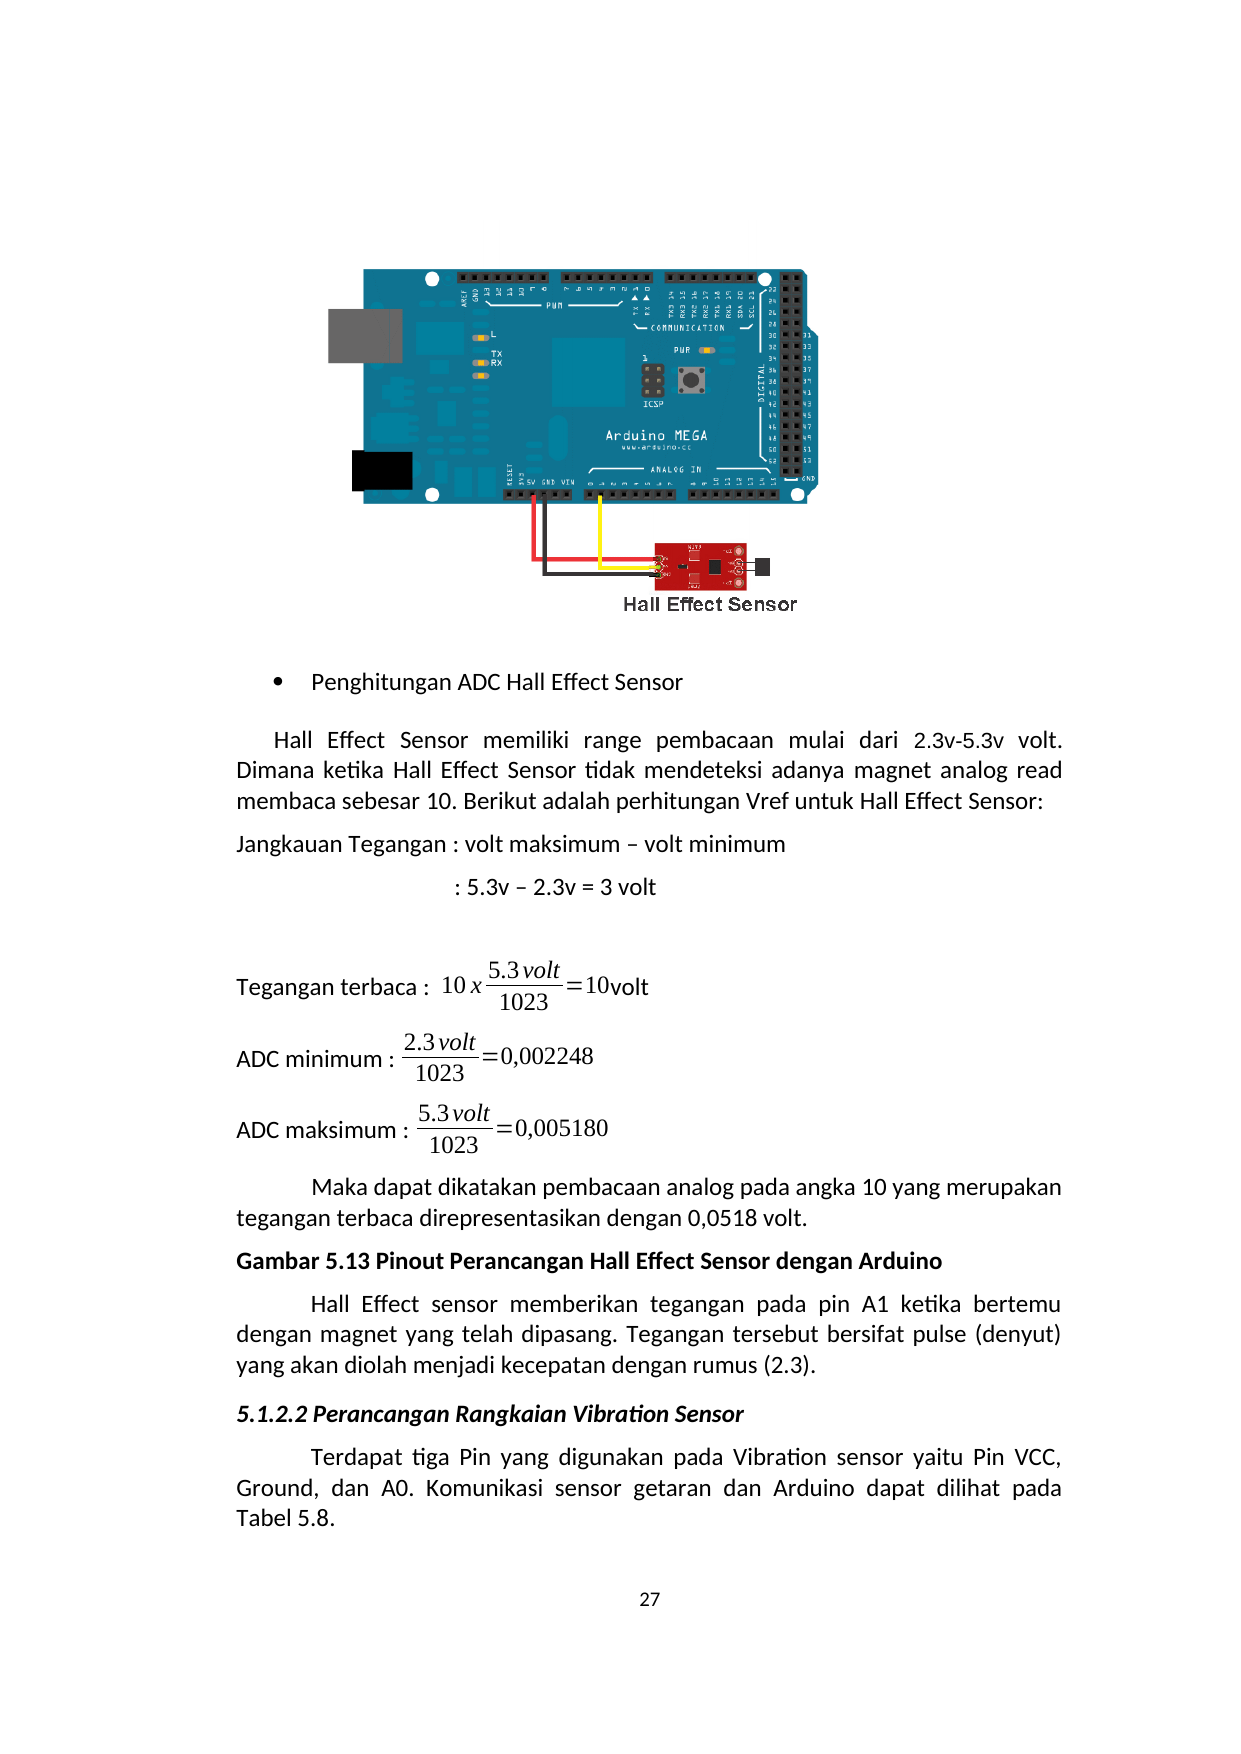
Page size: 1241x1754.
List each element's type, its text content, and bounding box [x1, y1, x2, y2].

text : 5.3v – 2.3v = 3 volt [236, 871, 1063, 902]
text Maka dapat dikatakan pembacaan analog pada angka 10 yang merupakan tegangan terbaca direpresentasikan dengan 0,0518 volt. [236, 1171, 1063, 1232]
subtitle Perancangan Rangkaian Vibration Sensor [236, 1398, 1063, 1429]
picture [310, 220, 851, 611]
text Tegangan terbaca : volt [236, 957, 1063, 1016]
text ADC minimum : [236, 1028, 1063, 1087]
text Hall Effect Sensor memiliki range pembacaan mulai dari 2.3v-5.3v volt. Dimana ketika Hall Effect Sensor tidak mendeteksi adanya magnet analog read membaca sebesar 10. Berikut adalah perhitungan Vref untuk Hall Effect Sensor: [236, 724, 1063, 816]
text Jangkauan Tegangan : volt maksimum – volt minimum [236, 828, 1063, 858]
list Penghitungan ADC Hall Effect Sensor [274, 666, 1063, 696]
text Hall Effect sensor memberikan tegangan pada pin A1 ketika bertemu dengan magnet yang telah dipasang. Tegangan tersebut bersifat pulse (denyut) yang akan diolah menjadi kecepatan dengan rumus (2.3). [236, 1288, 1063, 1379]
text ADC maksimum : [236, 1100, 1063, 1159]
